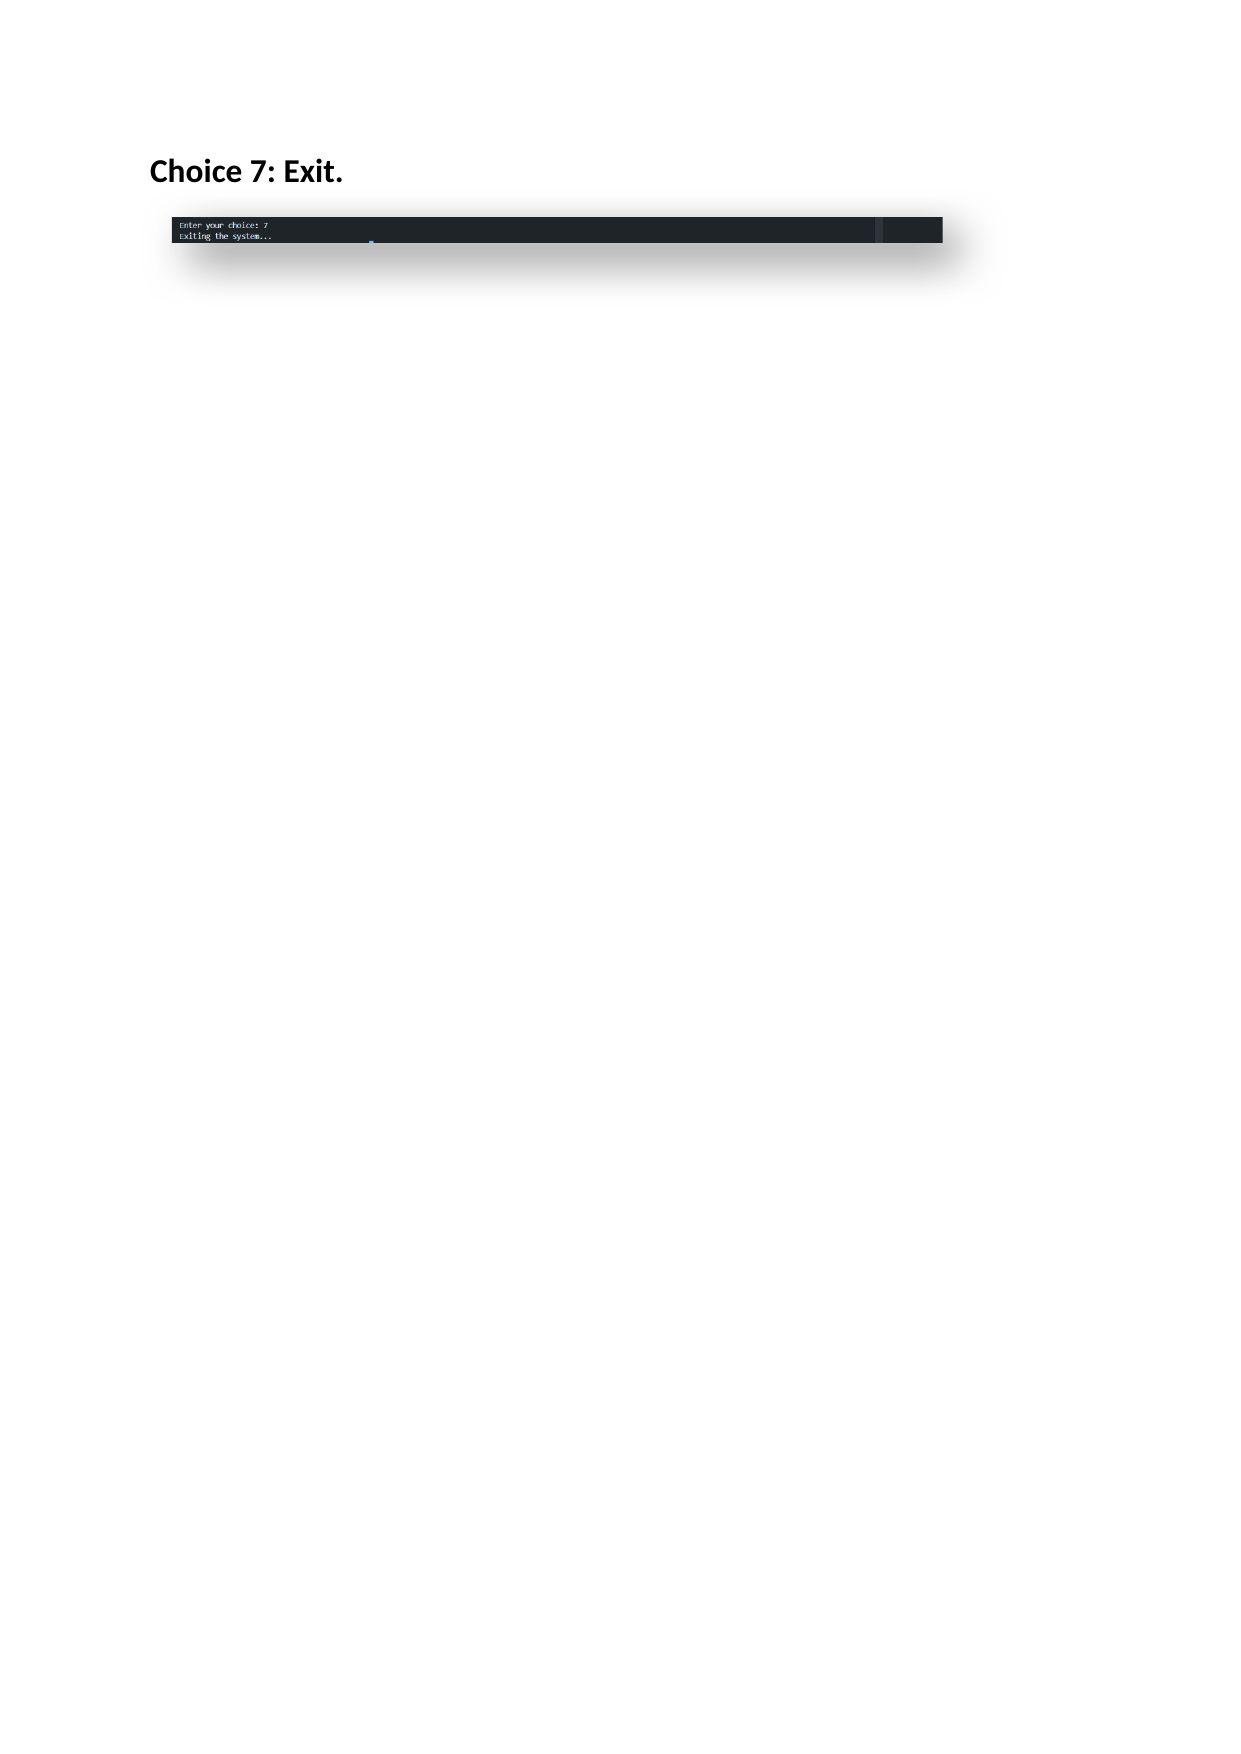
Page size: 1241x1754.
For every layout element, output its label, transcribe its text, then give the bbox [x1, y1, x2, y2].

picture [171, 217, 943, 243]
text Choice 7: Exit. [150, 150, 1090, 299]
